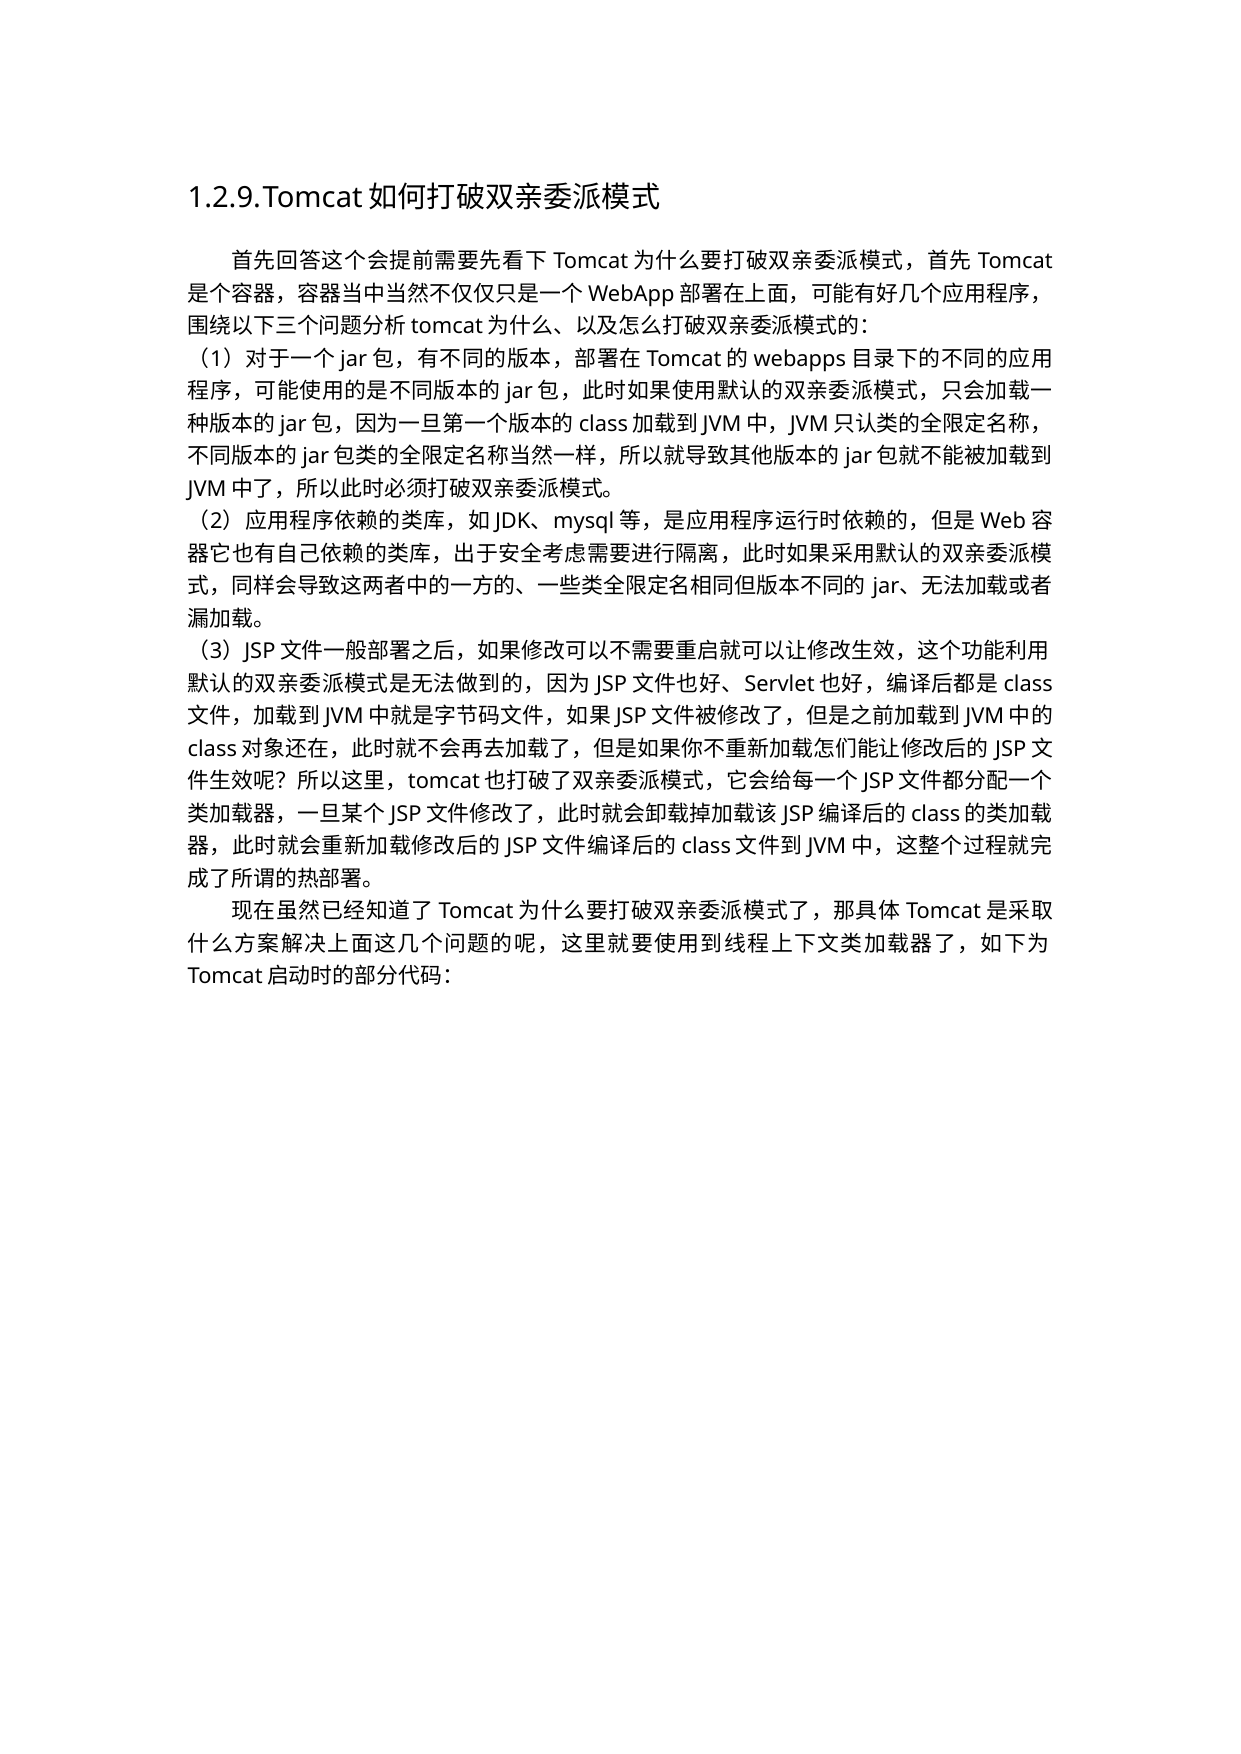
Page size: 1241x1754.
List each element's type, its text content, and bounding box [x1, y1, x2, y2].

text （1）对于一个jar包，有不同的版本，部署在Tomcat的webapps目录下的不同的应用程序，可能使用的是不同版本的jar包，此时如果使用默认的双亲委派模式，只会加载一种版本的jar包，因为一旦第一个版本的class加载到JVM中，JVM只认类的全限定名称，不同版本的jar包类的全限定名称当然一样，所以就导致其他版本的jar包就不能被加载到JVM中了，所以此时必须打破双亲委派模式。 [187, 341, 1053, 503]
text （2）应用程序依赖的类库，如JDK、mysql等，是应用程序运行时依赖的，但是Web容器它也有自己依赖的类库，出于安全考虑需要进行隔离，此时如果采用默认的双亲委派模式，同样会导致这两者中的一方的、一些类全限定名相同但版本不同的jar、无法加载或者漏加载。 [187, 503, 1053, 633]
text 首先回答这个会提前需要先看下Tomcat为什么要打破双亲委派模式，首先Tomcat是个容器，容器当中当然不仅仅只是一个WebApp部署在上面，可能有好几个应用程序，围绕以下三个问题分析tomcat为什么、以及怎么打破双亲委派模式的： [187, 243, 1053, 341]
text 现在虽然已经知道了Tomcat为什么要打破双亲委派模式了，那具体Tomcat是采取什么方案解决上面这几个问题的呢，这里就要使用到线程上下文类加载器了，如下为Tomcat启动时的部分代码： [187, 893, 1053, 991]
text （3）JSP文件一般部署之后，如果修改可以不需要重启就可以让修改生效，这个功能利用默认的双亲委派模式是无法做到的，因为JSP文件也好、Servlet也好，编译后都是class文件，加载到JVM中就是字节码文件，如果JSP文件被修改了，但是之前加载到JVM中的class对象还在，此时就不会再去加载了，但是如果你不重新加载怎们能让修改后的JSP文件生效呢？所以这里，tomcat也打破了双亲委派模式，它会给每一个JSP文件都分配一个类加载器，一旦某个JSP文件修改了，此时就会卸载掉加载该JSP编译后的class的类加载器，此时就会重新加载修改后的JSP文件编译后的class文件到JVM中，这整个过程就完成了所谓的热部署。 [187, 633, 1053, 893]
subtitle Tomcat如何打破双亲委派模式 [187, 162, 1053, 227]
